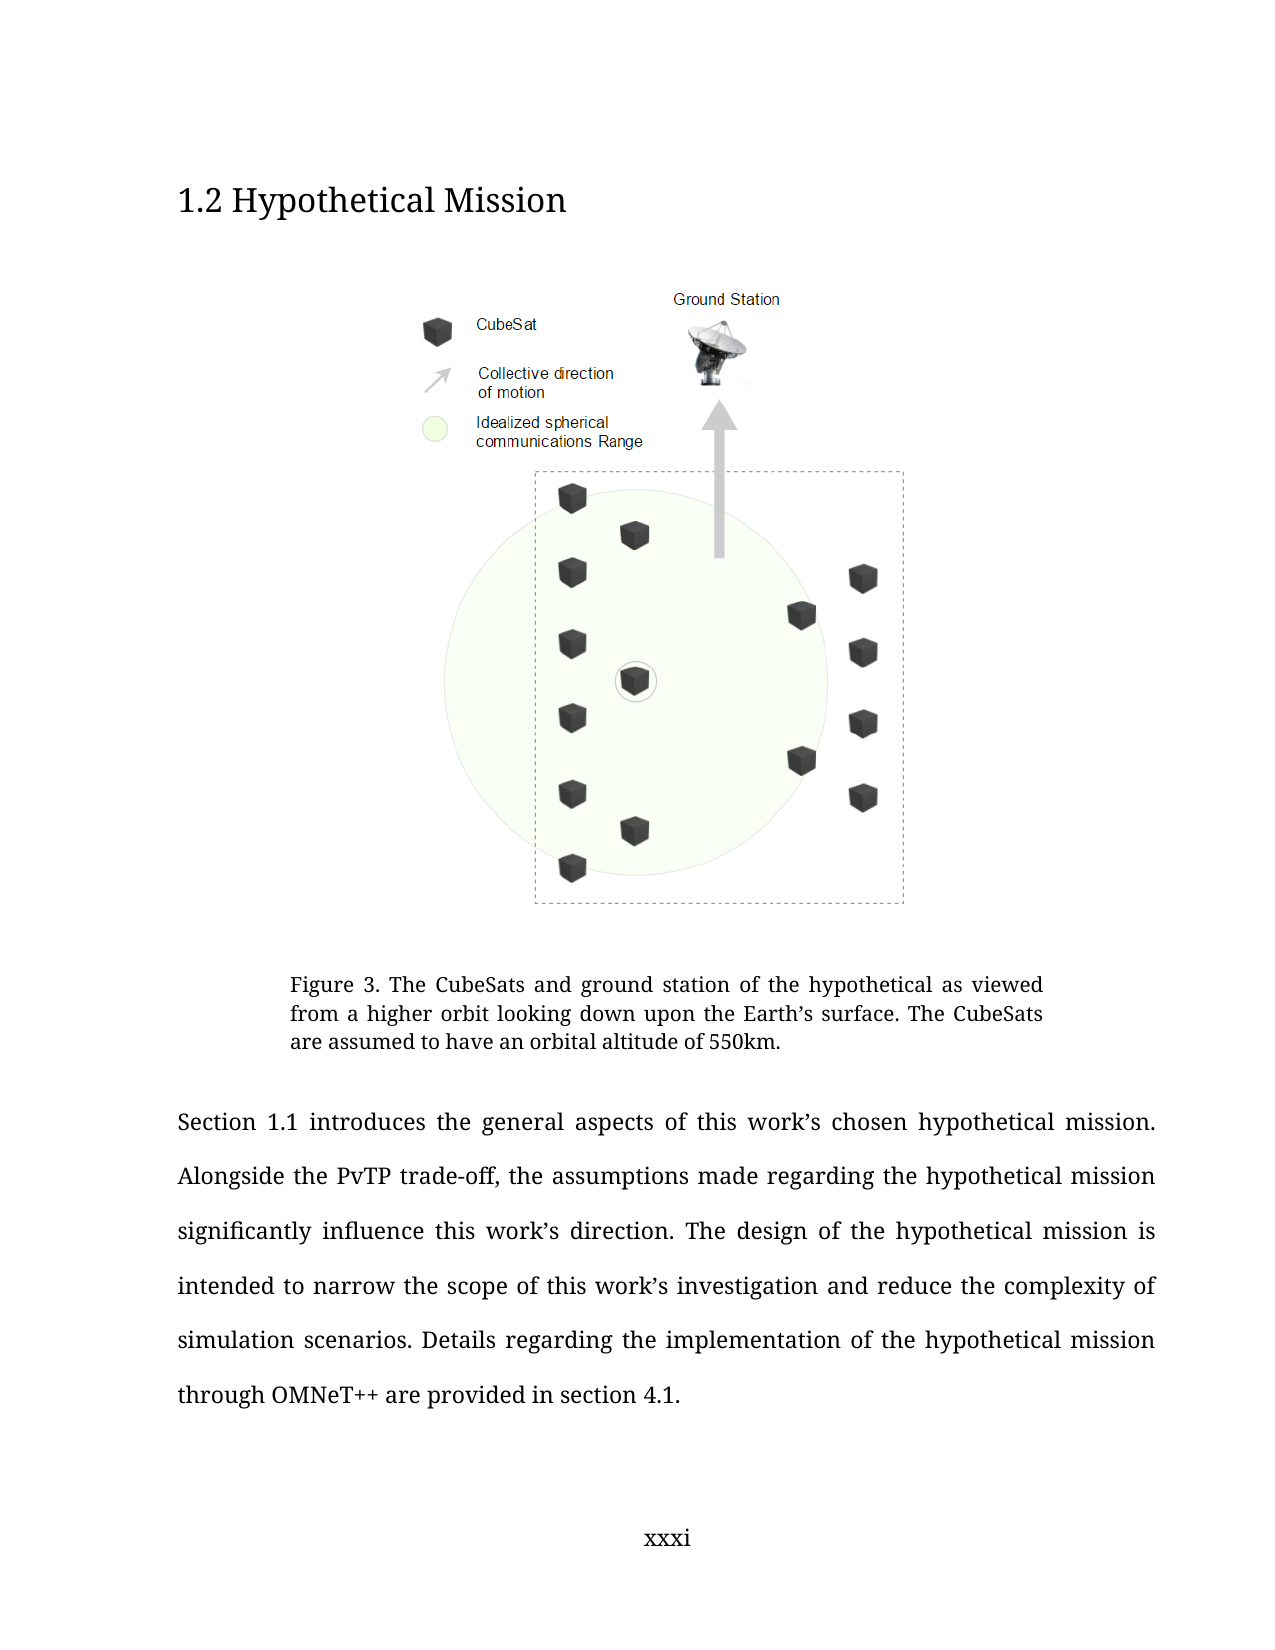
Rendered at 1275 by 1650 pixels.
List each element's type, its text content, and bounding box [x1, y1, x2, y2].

text Section 1.1 introduces the general aspects of this work’s chosen hypothetical mission. Alongside the PvTP trade-off, the assumptions made regarding the hypothetical mission significantly influence this work’s direction. The design of the hypothetical mission is intended to narrow the scope of this work’s investigation and reduce the complexity of simulation scenarios. Details regarding the implementation of the hypothetical mission through OMNeT++ are provided in section 4.1. [177, 1106, 1157, 1410]
picture [403, 273, 931, 931]
text Figure 3. The CubeSats and ground station of the hypothetical as viewed from a higher orbit looking down upon the Earth’s surface. The CubeSats are assumed to have an orbital altitude of 550km. [290, 970, 1044, 1056]
subtitle Hypothetical Mission [177, 177, 1157, 222]
